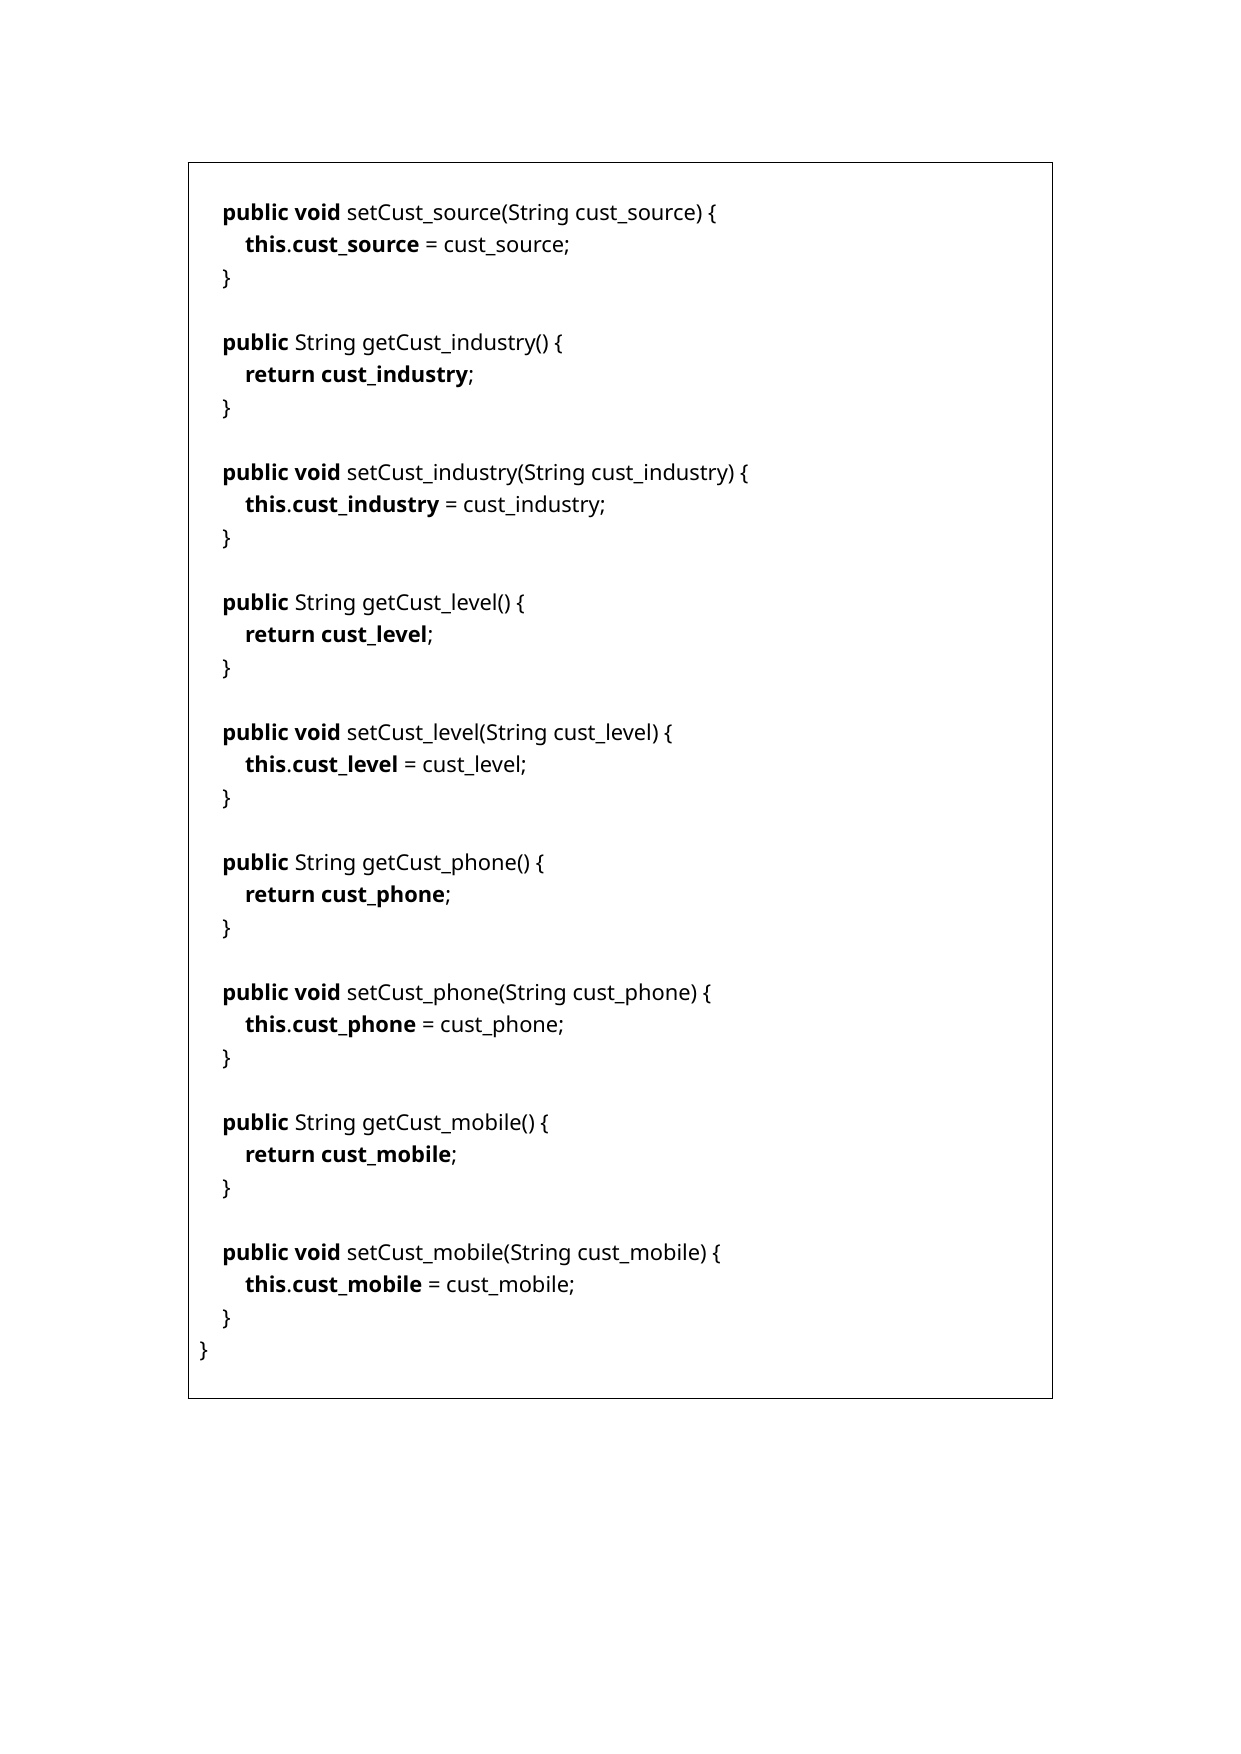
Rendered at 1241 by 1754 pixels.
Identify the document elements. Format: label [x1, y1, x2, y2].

table_header [189, 163, 1052, 1398]
